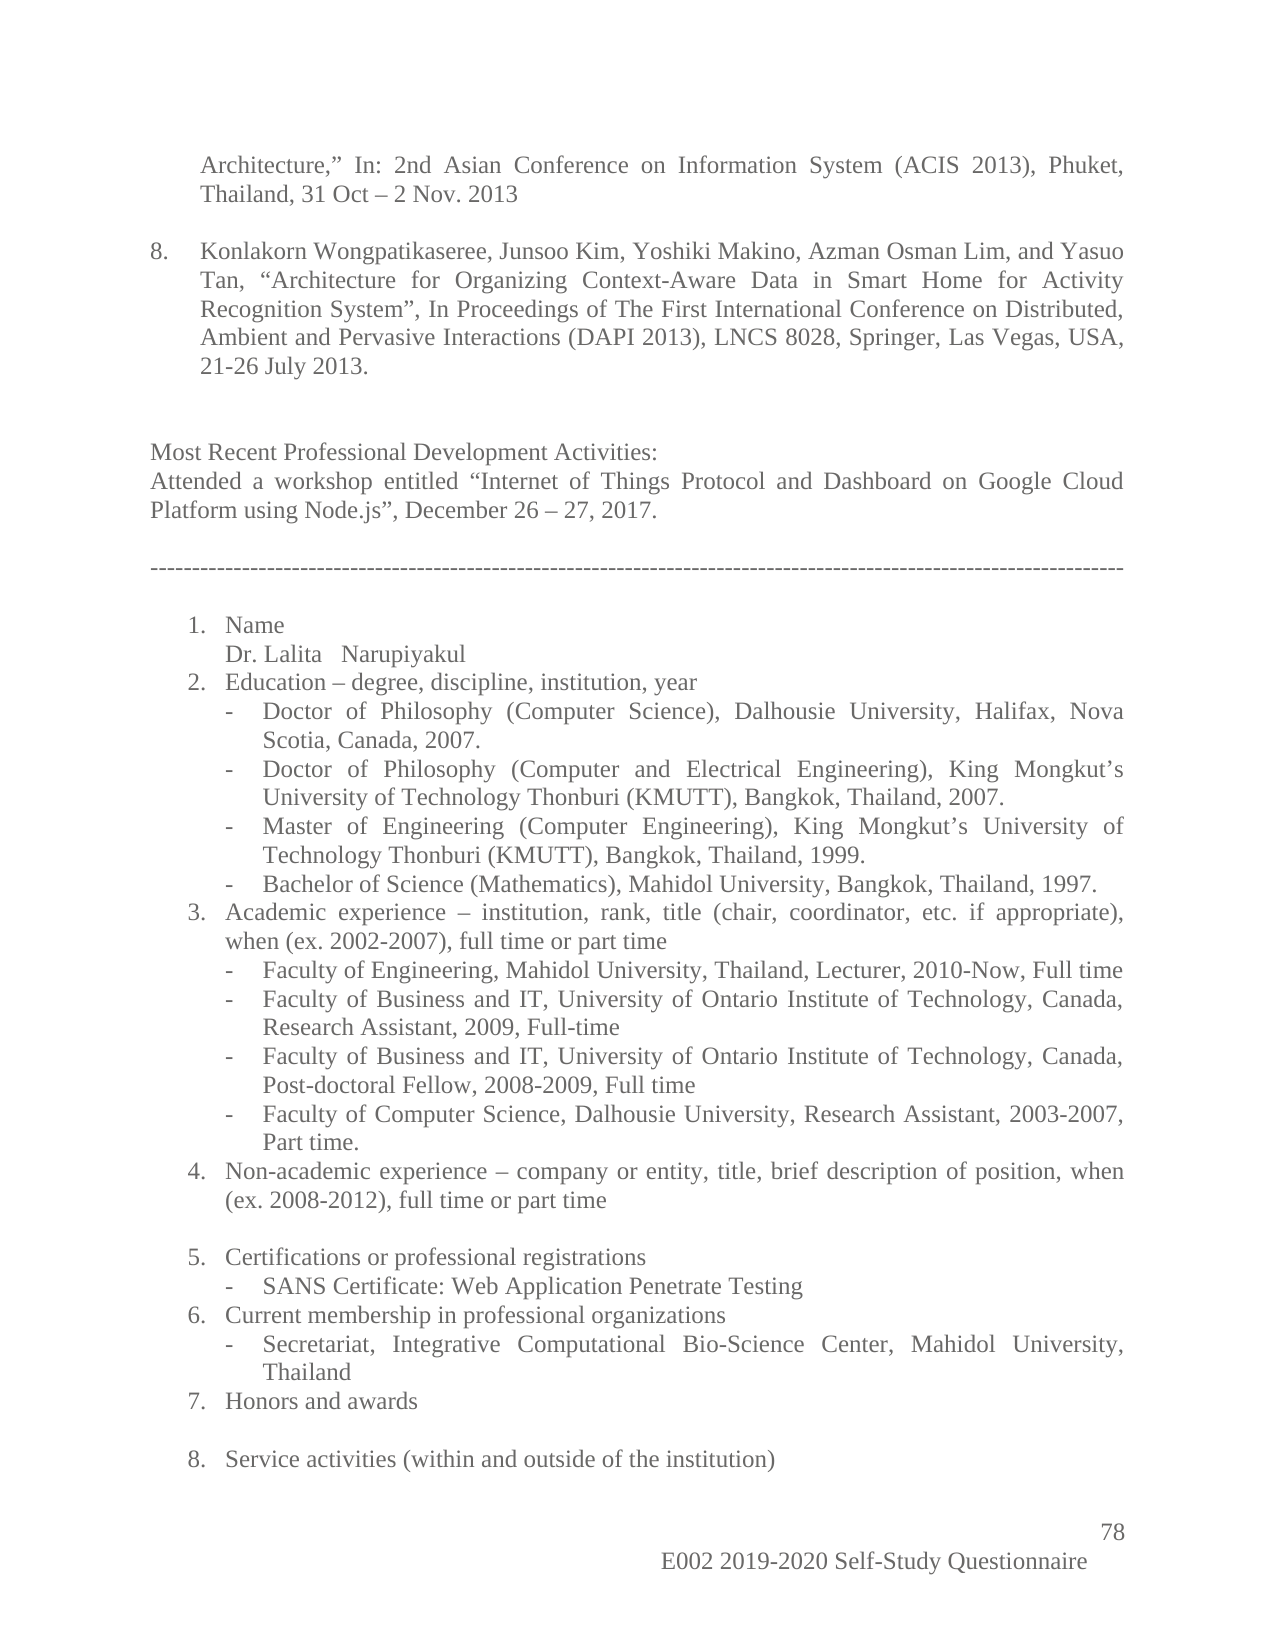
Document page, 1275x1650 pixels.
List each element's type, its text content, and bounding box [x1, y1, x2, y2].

list Academic experience – institution, rank, title (chair, coordinator, etc. if appropriate), when (ex. 2002-2007), full time or part time [187, 897, 1125, 955]
list Current membership in professional organizations [187, 1300, 1125, 1329]
list Master of Engineering (Computer Engineering), King Mongkut’s University of Technology Thonburi (KMUTT), Bangkok, Thailand, 1999. [225, 811, 1125, 869]
list Honors and awards [187, 1386, 1125, 1415]
list Certifications or professional registrations [187, 1242, 1125, 1271]
list Non-academic experience – company or entity, title, brief description of position, when (ex. 2008-2012), full time or part time [187, 1156, 1125, 1214]
list Faculty of Computer Science, Dalhousie University, Research Assistant, 2003-2007, Part time. [225, 1099, 1125, 1156]
list Service activities (within and outside of the institution) [187, 1444, 1125, 1472]
list Faculty of Engineering, Mahidol University, Thailand, Lecturer, 2010-Now, Full time [225, 955, 1125, 984]
list Education – degree, discipline, institution, year [187, 667, 1125, 696]
list Name [187, 610, 1125, 639]
list Doctor of Philosophy (Computer and Electrical Engineering), King Mongkut’s University of Technology Thonburi (KMUTT), Bangkok, Thailand, 2007. [225, 754, 1125, 811]
list Secretariat, Integrative Computational Bio-Science Center, Mahidol University, Thailand [225, 1329, 1125, 1386]
list Faculty of Business and IT, University of Ontario Institute of Technology, Canada, Research Assistant, 2009, Full-time [225, 984, 1125, 1041]
text Attended a workshop entitled “Internet of Things Protocol and Dashboard on Google Cloud Platform using Node.js”, December 26 – 27, 2017. [150, 466, 1125, 524]
text Dr. Lalita Narupiyakul [225, 639, 1125, 667]
list Doctor of Philosophy (Computer Science), Dalhousie University, Halifax, Nova Scotia, Canada, 2007. [225, 696, 1125, 754]
text Most Recent Professional Development Activities: [150, 437, 1125, 466]
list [150, 150, 1125, 207]
list Konlakorn Wongpatikaseree, Junsoo Kim, Yoshiki Makino, Azman Osman Lim, and Yasuo Tan, “Architecture for Organizing Context-Aware Data in Smart Home for Activity Recognition System”, In Proceedings of The First International Conference on Distributed, Ambient and Pervasive Interactions (DAPI 2013), LNCS 8028, Springer, Las Vegas, USA, 21-26 July 2013. [150, 236, 1125, 380]
list Faculty of Business and IT, University of Ontario Institute of Technology, Canada, Post-doctoral Fellow, 2008-2009, Full time [225, 1041, 1125, 1099]
list SANS Certificate: Web Application Penetrate Testing [225, 1271, 1125, 1300]
text --------------------------------------------------------------------------------------------------------------------- [150, 552, 1125, 581]
list Bachelor of Science (Mathematics), Mahidol University, Bangkok, Thailand, 1997. [225, 869, 1125, 897]
